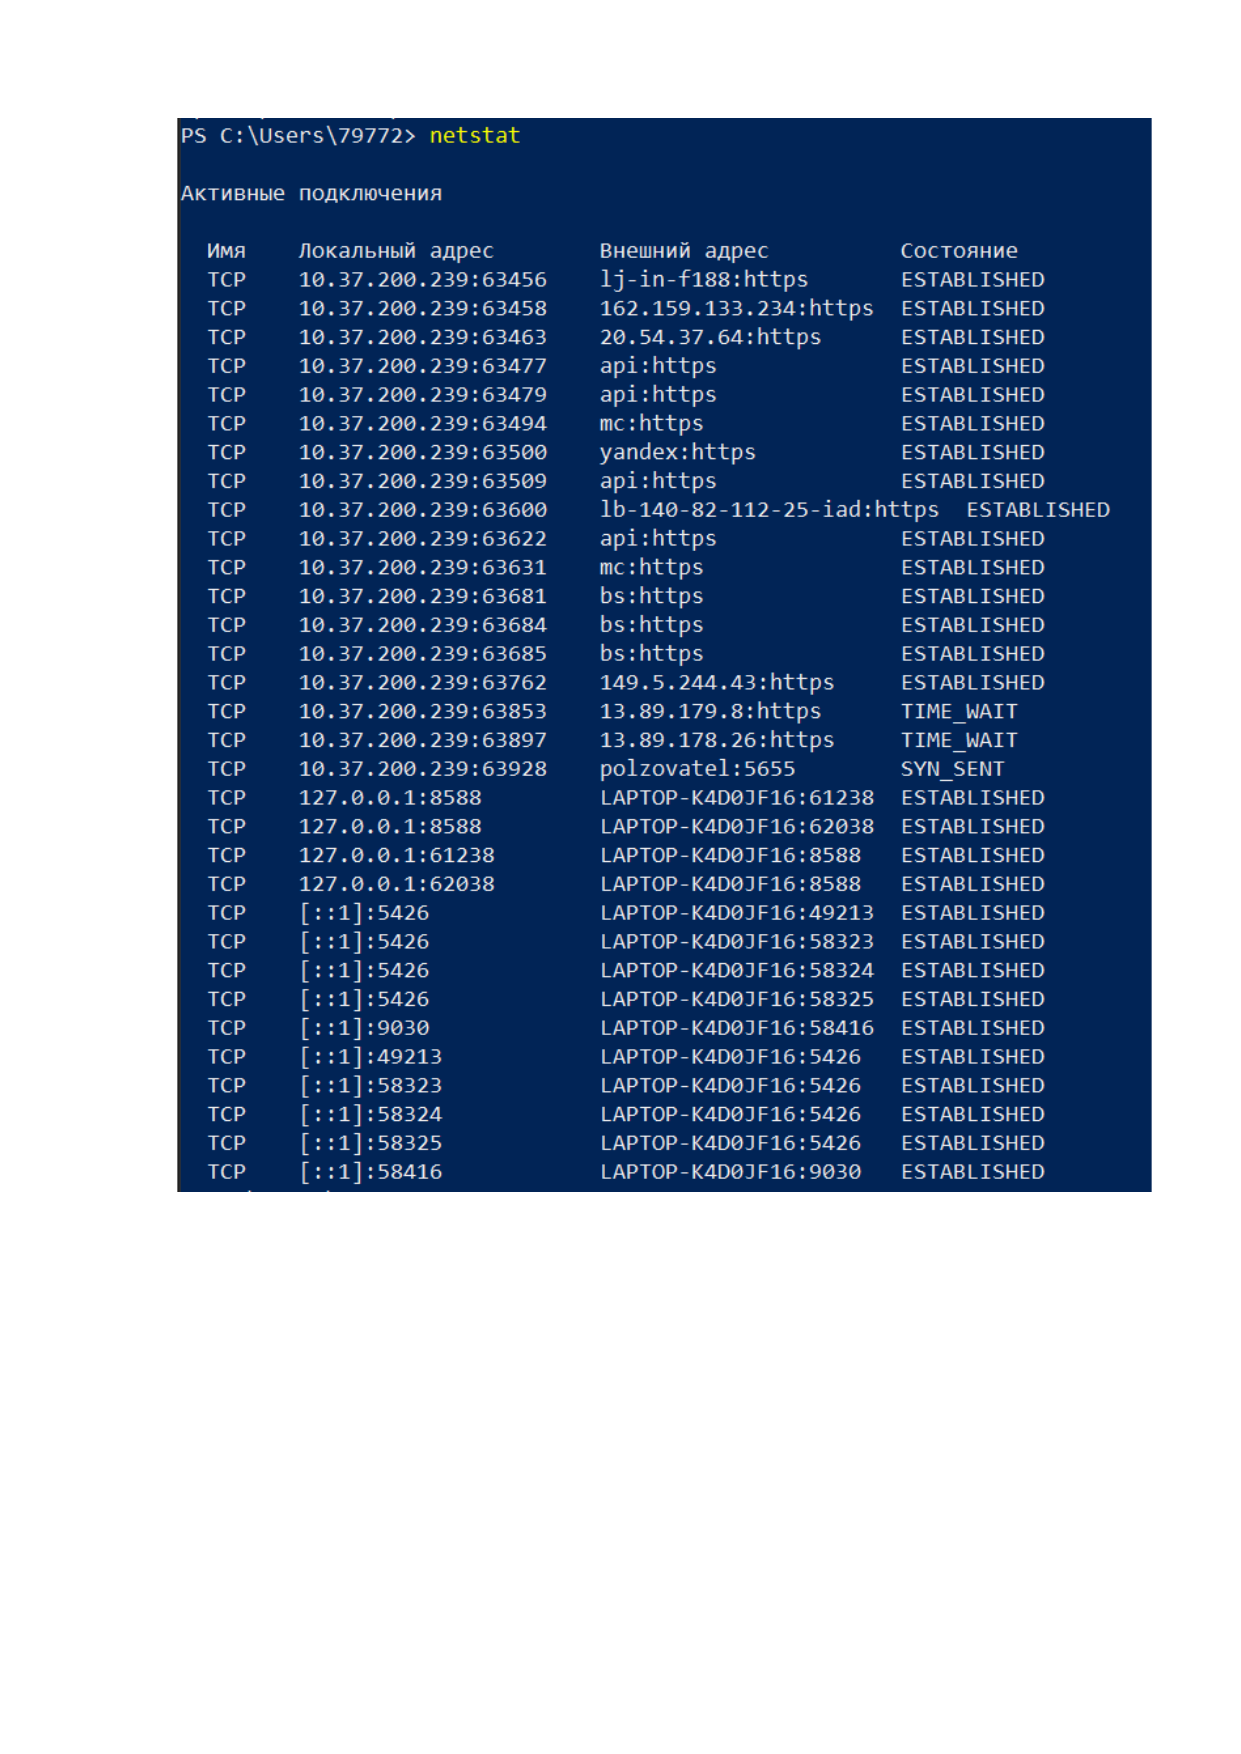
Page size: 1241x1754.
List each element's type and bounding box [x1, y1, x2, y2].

picture [177, 118, 1152, 1192]
